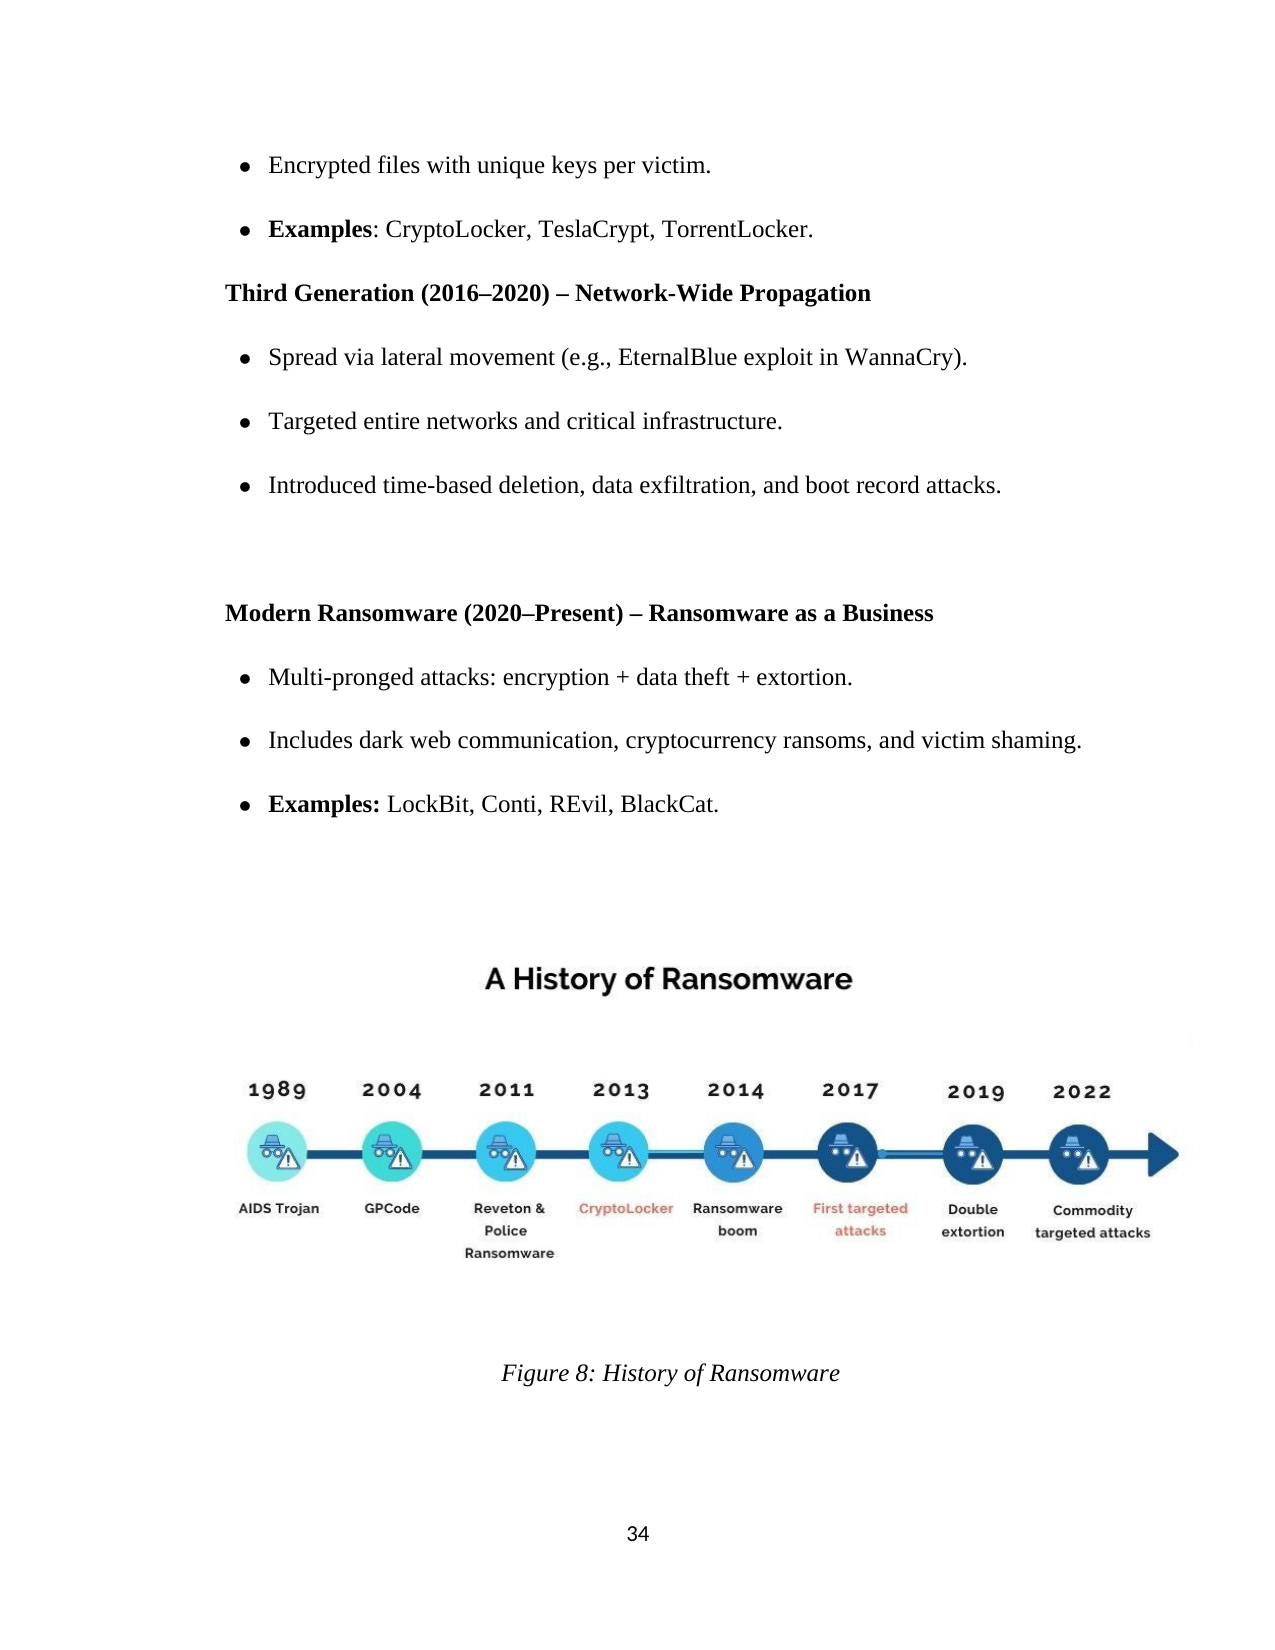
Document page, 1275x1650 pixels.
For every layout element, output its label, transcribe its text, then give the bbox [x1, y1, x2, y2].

text Figure 8: History of Ransomware [219, 1358, 1125, 1387]
picture [218, 917, 1194, 1324]
list Encrypted files with unique keys per victim. [238, 150, 1125, 179]
text Modern Ransomware (2020–Present) – Ransomware as a Business [219, 598, 1125, 626]
list Multi-pronged attacks: encryption + data theft + extortion. [238, 662, 1125, 690]
list Introduced time-based deletion, data exfiltration, and boot record attacks. [238, 470, 1125, 498]
list Includes dark web communication, cryptocurrency ransoms, and victim shaming. [238, 726, 1125, 754]
text Third Generation (2016–2020) – Network-Wide Propagation [219, 278, 1125, 307]
list Examples: CryptoLocker, TeslaCrypt, TorrentLocker. [238, 214, 1125, 243]
list Spread via lateral movement (e.g., EternalBlue exploit in WannaCry). [238, 342, 1125, 371]
list Examples: LockBit, Conti, REvil, BlackCat. [238, 789, 1125, 818]
list Targeted entire networks and critical infrastructure. [238, 406, 1125, 434]
